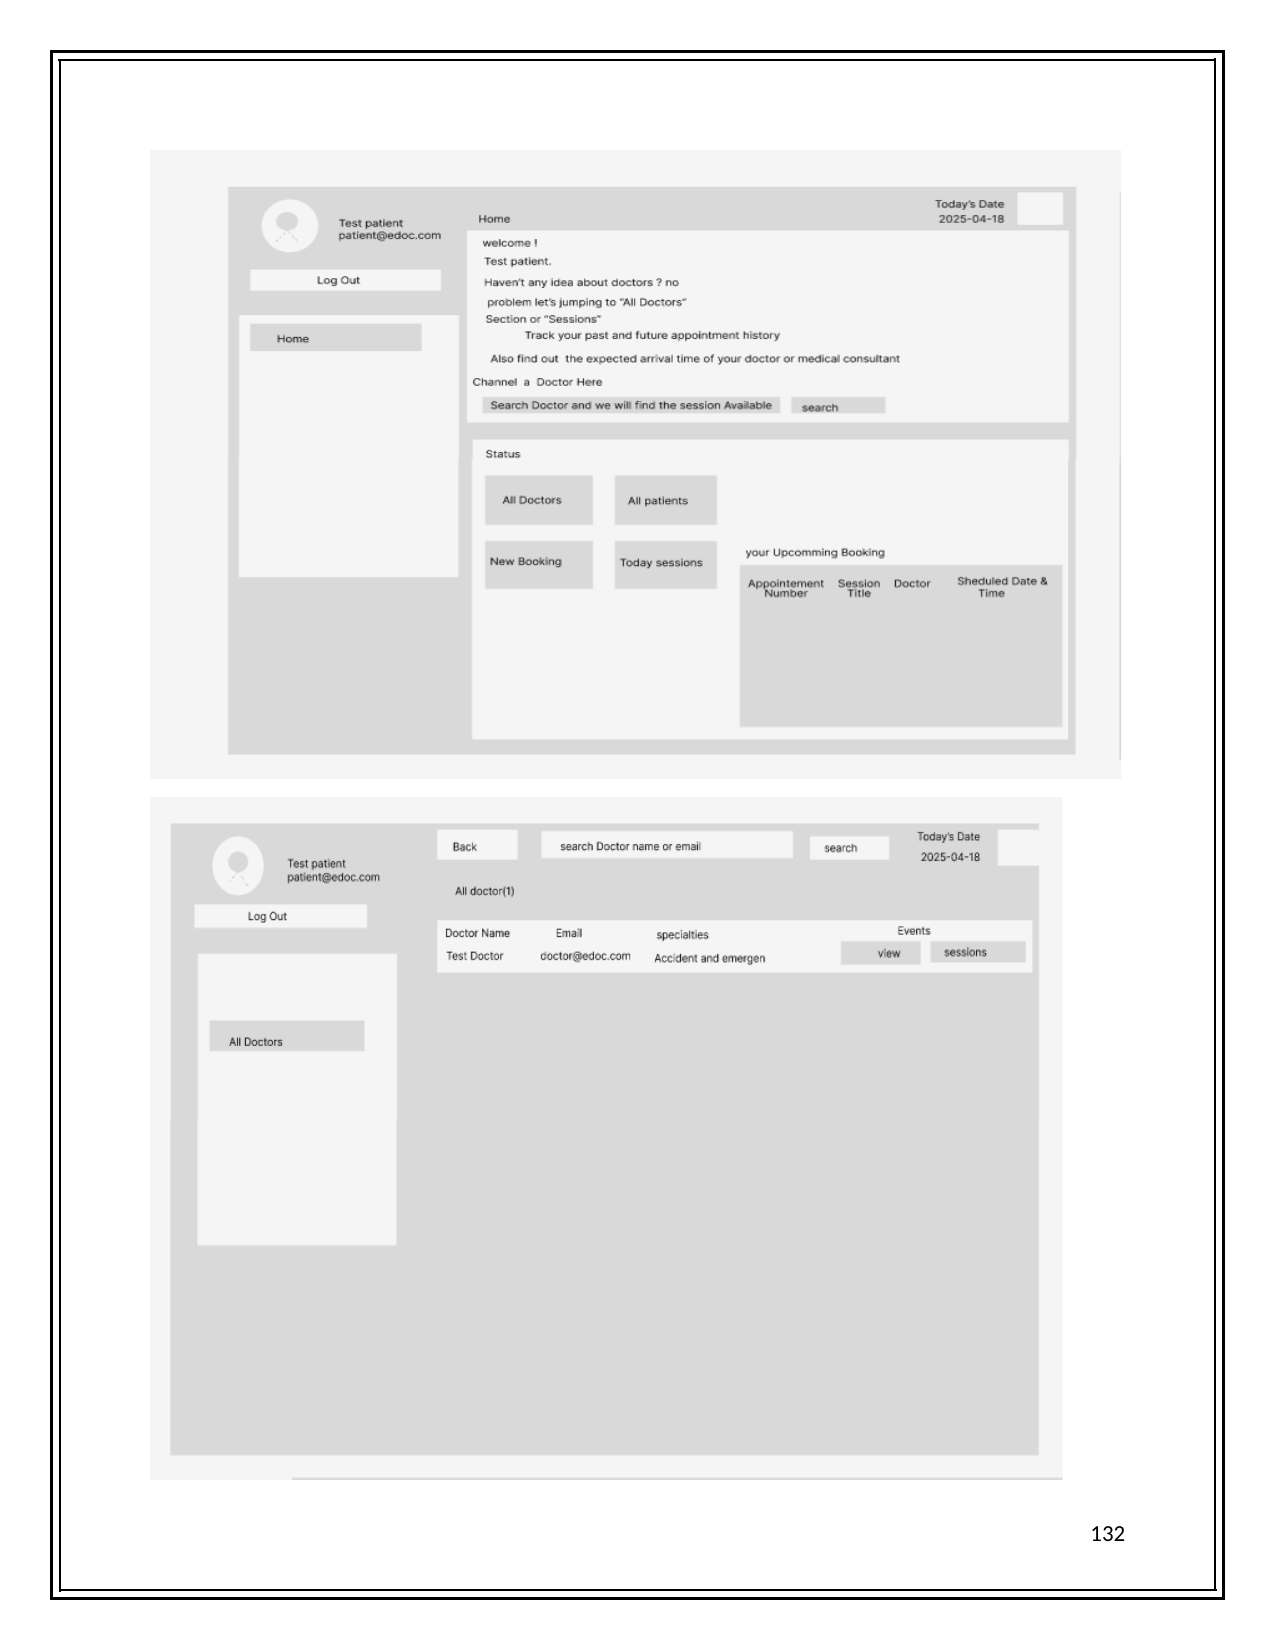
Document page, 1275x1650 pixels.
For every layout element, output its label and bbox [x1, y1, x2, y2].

picture [150, 150, 1122, 779]
picture [150, 797, 1063, 1480]
